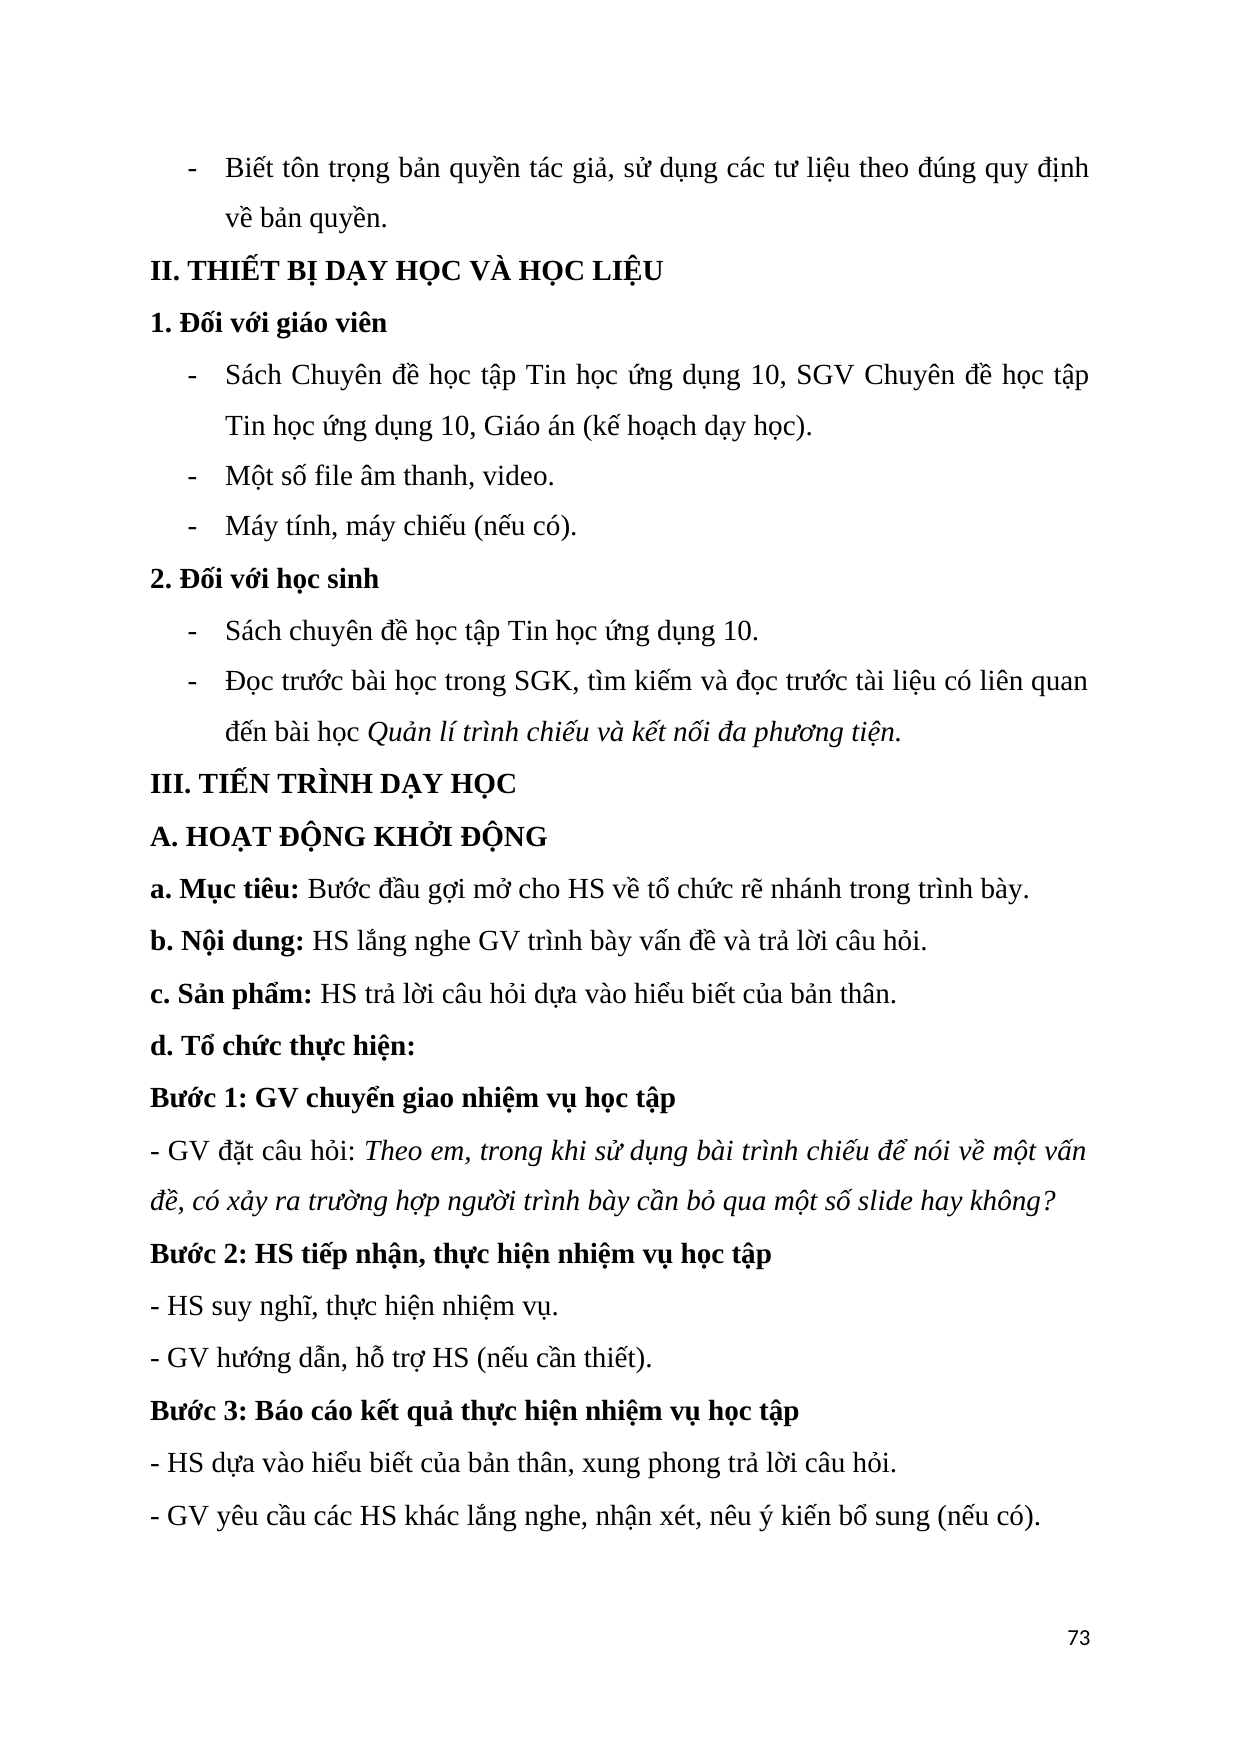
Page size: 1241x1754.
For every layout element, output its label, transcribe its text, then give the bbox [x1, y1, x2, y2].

text c. Sản phẩm: HS trả lời câu hỏi dựa vào hiểu biết của bản thân. [150, 976, 1090, 1009]
list Máy tính, máy chiếu (nếu có). [187, 508, 1090, 542]
text III. TIẾN TRÌNH DẠY HỌC [150, 766, 1090, 800]
text Bước 3: Báo cáo kết quả thực hiện nhiệm vụ học tập [150, 1393, 1090, 1426]
text A. HOẠT ĐỘNG KHỞI ĐỘNG [150, 819, 1090, 852]
text b. Nội dung: HS lắng nghe GV trình bày vấn đề và trả lời câu hỏi. [150, 923, 1090, 957]
text - HS suy nghĩ, thực hiện nhiệm vụ. [150, 1288, 1090, 1322]
text 1. Đối với giáo viên [150, 305, 1090, 339]
text - GV đặt câu hỏi: Theo em, trong khi sử dụng bài trình chiếu để nói về một vấn đề, có xảy ra trường hợp người trình bày cần bỏ qua một số slide hay không? [150, 1133, 1090, 1217]
text Bước 2: HS tiếp nhận, thực hiện nhiệm vụ học tập [150, 1236, 1090, 1269]
text 2. Đối với học sinh [150, 561, 1090, 594]
list Đọc trước bài học trong SGK, tìm kiếm và đọc trước tài liệu có liên quan đến bài học Quản lí trình chiếu và kết nối đa phương tiện. [187, 663, 1090, 747]
text - GV yêu cầu các HS khác lắng nghe, nhận xét, nêu ý kiến bổ sung (nếu có). [150, 1498, 1090, 1531]
list Biết tôn trọng bản quyền tác giả, sử dụng các tư liệu theo đúng quy định về bản quyền. [187, 150, 1090, 234]
text Bước 1: GV chuyển giao nhiệm vụ học tập [150, 1081, 1090, 1114]
list Sách chuyên đề học tập Tin học ứng dụng 10. [187, 613, 1090, 647]
list Một số file âm thanh, video. [187, 458, 1090, 492]
list Sách Chuyên đề học tập Tin học ứng dụng 10, SGV Chuyên đề học tập Tin học ứng dụng 10, Giáo án (kế hoạch dạy học). [187, 357, 1090, 441]
text d. Tổ chức thực hiện: [150, 1028, 1090, 1062]
text - HS dựa vào hiểu biết của bản thân, xung phong trả lời câu hỏi. [150, 1445, 1090, 1479]
text II. THIẾT BỊ DẠY HỌC VÀ HỌC LIỆU [150, 253, 1090, 286]
text - GV hướng dẫn, hỗ trợ HS (nếu cần thiết). [150, 1341, 1090, 1374]
text a. Mục tiêu: Bước đầu gợi mở cho HS về tổ chức rẽ nhánh trong trình bày. [150, 871, 1090, 904]
